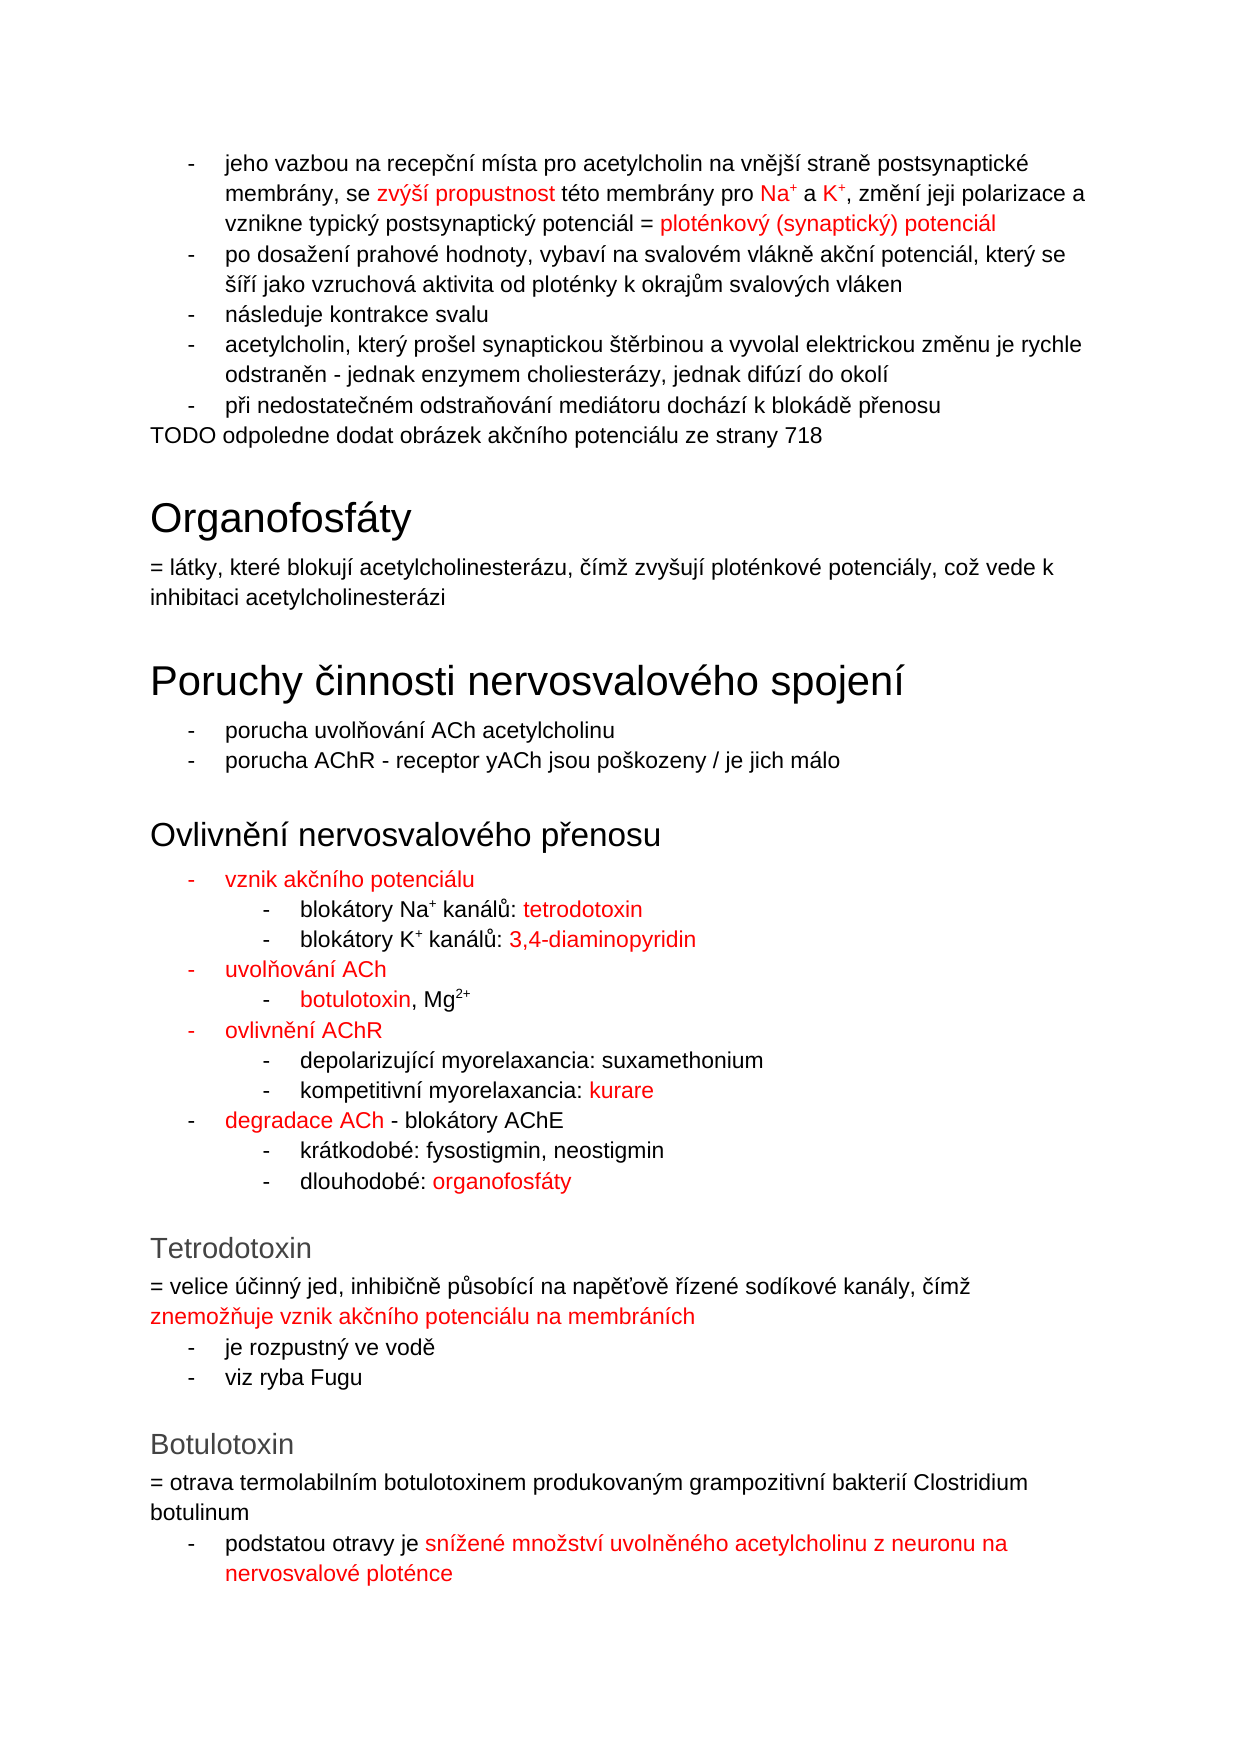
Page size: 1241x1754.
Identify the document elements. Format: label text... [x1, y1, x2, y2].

list viz ryba Fugu [187, 1364, 1090, 1390]
subtitle Organofosfáty [150, 494, 1090, 542]
list acetylcholin, který prošel synaptickou štěrbinou a vyvolal elektrickou změnu je rychle odstraněn - jednak enzymem choliesterázy, jednak difúzí do okolí [187, 331, 1090, 388]
list jeho vazbou na recepční místa pro acetylcholin na vnější straně postsynaptické membrány, se zvýší propustnost této membrány pro Na+ a K+, změní jeji polarizace a vznikne typický postsynaptický potenciál = ploténkový (synaptický) potenciál [187, 150, 1090, 237]
list depolarizující myorelaxancia: suxamethonium [262, 1047, 1090, 1073]
list uvolňování ACh [187, 956, 1090, 982]
subtitle Poruchy činnosti nervosvalového spojení [150, 656, 1090, 704]
list podstatou otravy je snížené množství uvolněného acetylcholinu z neuronu na nervosvalové ploténce [187, 1529, 1090, 1586]
list dlouhodobé: organofosfáty [262, 1168, 1090, 1194]
list krátkodobé: fysostigmin, neostigmin [262, 1137, 1090, 1164]
list blokátory K+ kanálů: 3,4-diaminopyridin [262, 926, 1090, 952]
text = velice účinný jed, inhibičně působící na napěťově řízené sodíkové kanály, čímž znemožňuje vznik akčního potenciálu na membráních [150, 1273, 1090, 1329]
text TODO odpoledne dodat obrázek akčního potenciálu ze strany 718 [150, 422, 1090, 448]
list porucha uvolňování ACh acetylcholinu [187, 717, 1090, 743]
list vznik akčního potenciálu [187, 866, 1090, 892]
list ovlivnění AChR [187, 1017, 1090, 1043]
list blokátory Na+ kanálů: tetrodotoxin [262, 896, 1090, 922]
list kompetitivní myorelaxancia: kurare [262, 1077, 1090, 1103]
subtitle Ovlivnění nervosvalového přenosu [150, 814, 1090, 853]
list při nedostatečném odstraňování mediátoru dochází k blokádě přenosu [187, 392, 1090, 418]
list následuje kontrakce svalu [187, 301, 1090, 327]
list je rozpustný ve vodě [187, 1333, 1090, 1360]
text = látky, které blokují acetylcholinesterázu, čímž zvyšují ploténkové potenciály, což vede k inhibitaci acetylcholinesterázi [150, 554, 1090, 611]
list po dosažení prahové hodnoty, vybaví na svalovém vlákně akční potenciál, který se šíří jako vzruchová aktivita od ploténky k okrajům svalových vláken [187, 241, 1090, 297]
text = otrava termolabilním botulotoxinem produkovaným grampozitivní bakterií Clostridium botulinum [150, 1469, 1090, 1526]
list botulotoxin, Mg2+ [262, 986, 1090, 1013]
list porucha AChR - receptor yACh jsou poškozeny / je jich málo [187, 747, 1090, 773]
subtitle Tetrodotoxin [150, 1231, 1090, 1265]
subtitle Botulotoxin [150, 1427, 1090, 1461]
list degradace ACh - blokátory AChE [187, 1107, 1090, 1133]
